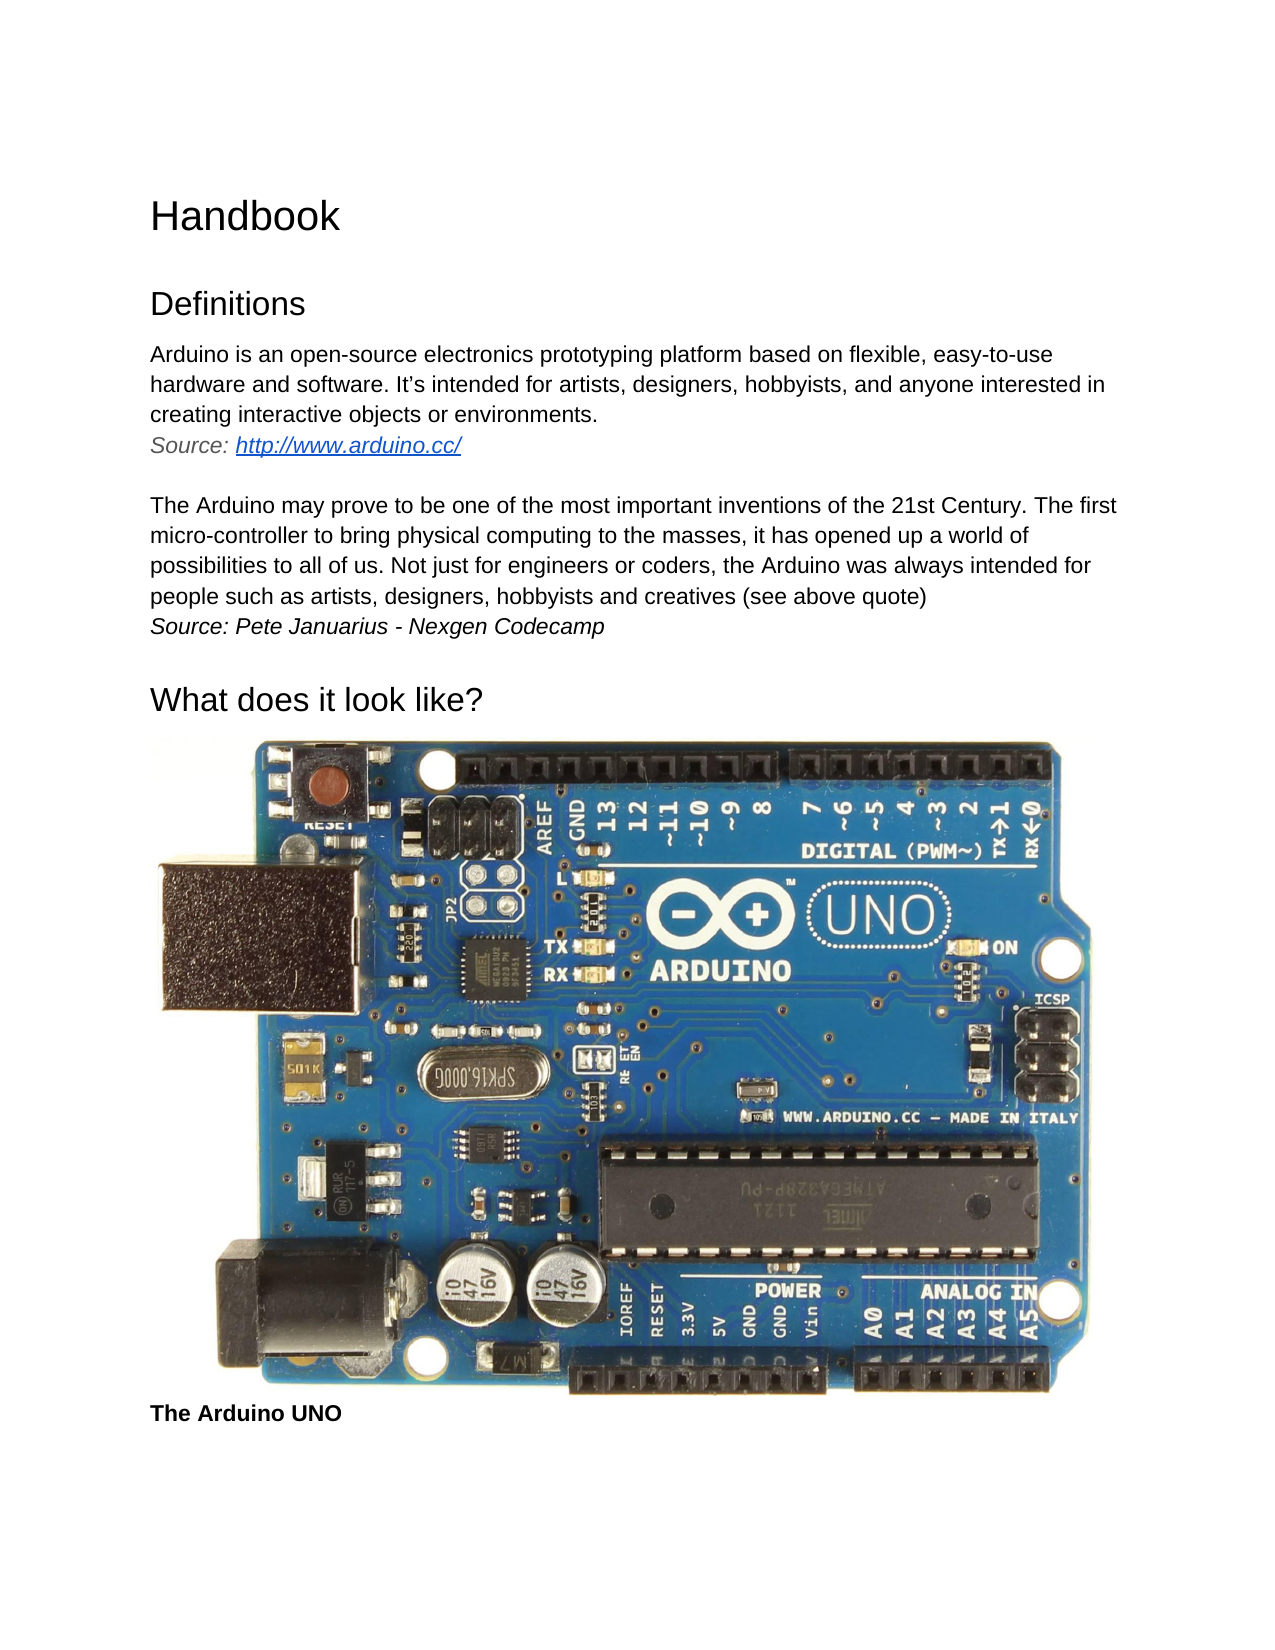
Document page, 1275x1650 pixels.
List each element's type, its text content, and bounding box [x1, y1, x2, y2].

subtitle Definitions [150, 284, 1125, 323]
text The Arduino may prove to be one of the most important inventions of the 21st Century. The first micro-controller to bring physical computing to the masses, it has opened up a world of possibilities to all of us. Not just for engineers or coders, the Arduino was always intended for people such as artists, designers, hobbyists and creatives (see above quote) [150, 492, 1125, 609]
picture [150, 737, 1097, 1396]
subtitle What does it look like? [150, 681, 1125, 719]
text Source: http://www.arduino.cc/ [150, 432, 1125, 458]
subtitle Handbook [150, 192, 1125, 239]
text Arduino is an open-source electronics prototyping platform based on flexible, easy-to-use hardware and software. It’s intended for artists, designers, hobbyists, and anyone interested in creating interactive objects or environments. [150, 341, 1125, 428]
text Source: Pete Januarius - Nexgen Codecamp [150, 613, 1125, 639]
